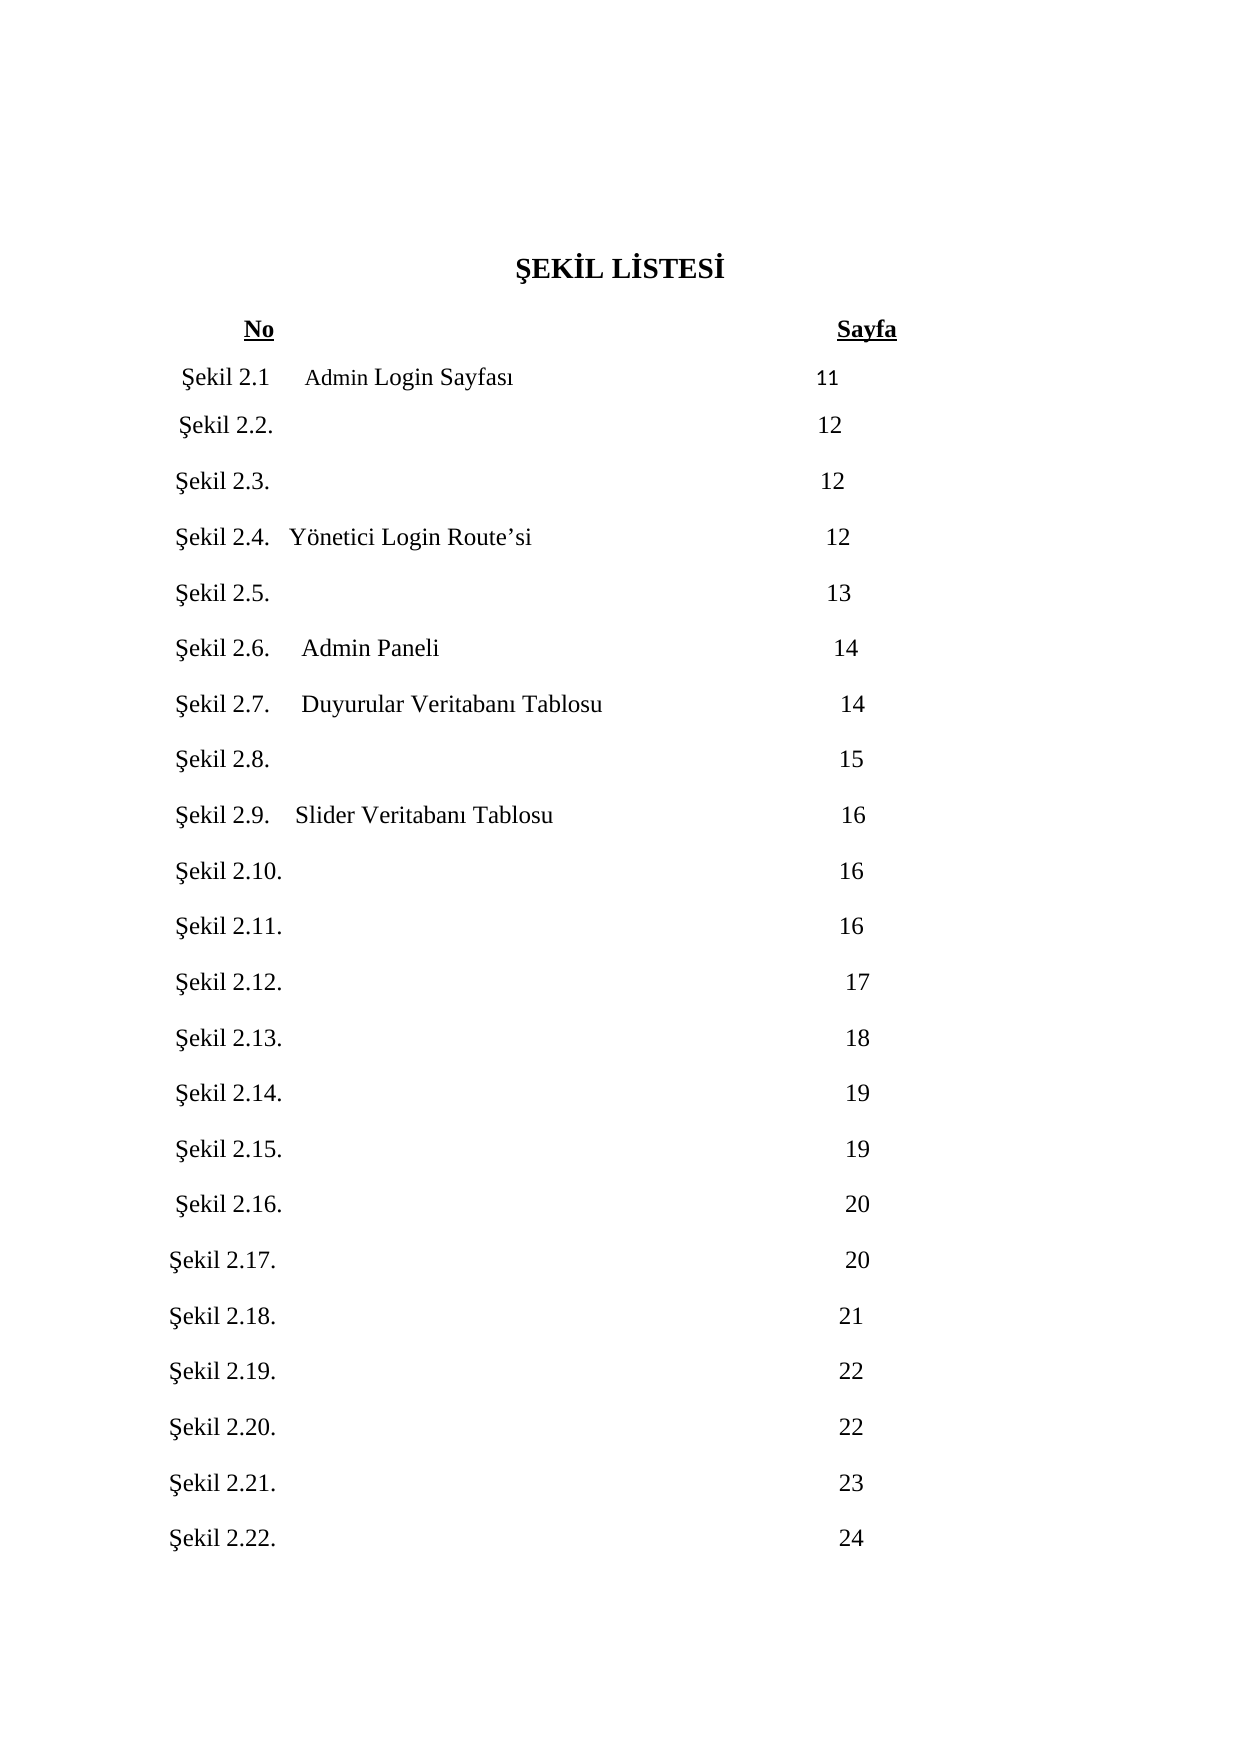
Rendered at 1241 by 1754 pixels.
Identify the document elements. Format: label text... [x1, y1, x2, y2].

text Şekil 2.12. 17 [150, 967, 1090, 996]
text No Sayfa [150, 314, 1090, 343]
text Şekil 2.8. 15 [150, 744, 1090, 773]
text Şekil 2.20. 22 [150, 1412, 1090, 1441]
text Şekil 2.4. Yönetici Login Route’si 12 [150, 522, 1090, 551]
text Şekil 2.11. 16 [150, 911, 1090, 940]
text Şekil 2.18. 21 [150, 1301, 1090, 1329]
text Şekil 2.22. 24 [150, 1523, 1090, 1552]
text Şekil 2.16. 20 [150, 1189, 1090, 1218]
text Şekil 2.6. Admin Paneli 14 [150, 633, 1090, 662]
text ŞEKİL LİSTESİ [150, 251, 1090, 285]
text Şekil 2.19. 22 [150, 1356, 1090, 1385]
text Şekil 2.5. 13 [150, 578, 1090, 606]
text Şekil 2.15. 19 [150, 1134, 1090, 1163]
text Şekil 2.17. 20 [150, 1245, 1090, 1274]
text Şekil 2.14. 19 [150, 1078, 1090, 1107]
text Şekil 2.2. 12 [150, 410, 1090, 439]
text Şekil 2.10. 16 [150, 856, 1090, 884]
text Şekil 2.21. 23 [150, 1468, 1090, 1496]
text Şekil 2.7. Duyurular Veritabanı Tablosu 14 [150, 689, 1090, 718]
text Şekil 2.3. 12 [150, 466, 1090, 495]
text Şekil 2.13. 18 [150, 1023, 1090, 1051]
text Şekil 2.1 Admin Login Sayfası 11 [150, 362, 1090, 391]
text Şekil 2.9. Slider Veritabanı Tablosu 16 [150, 800, 1090, 829]
